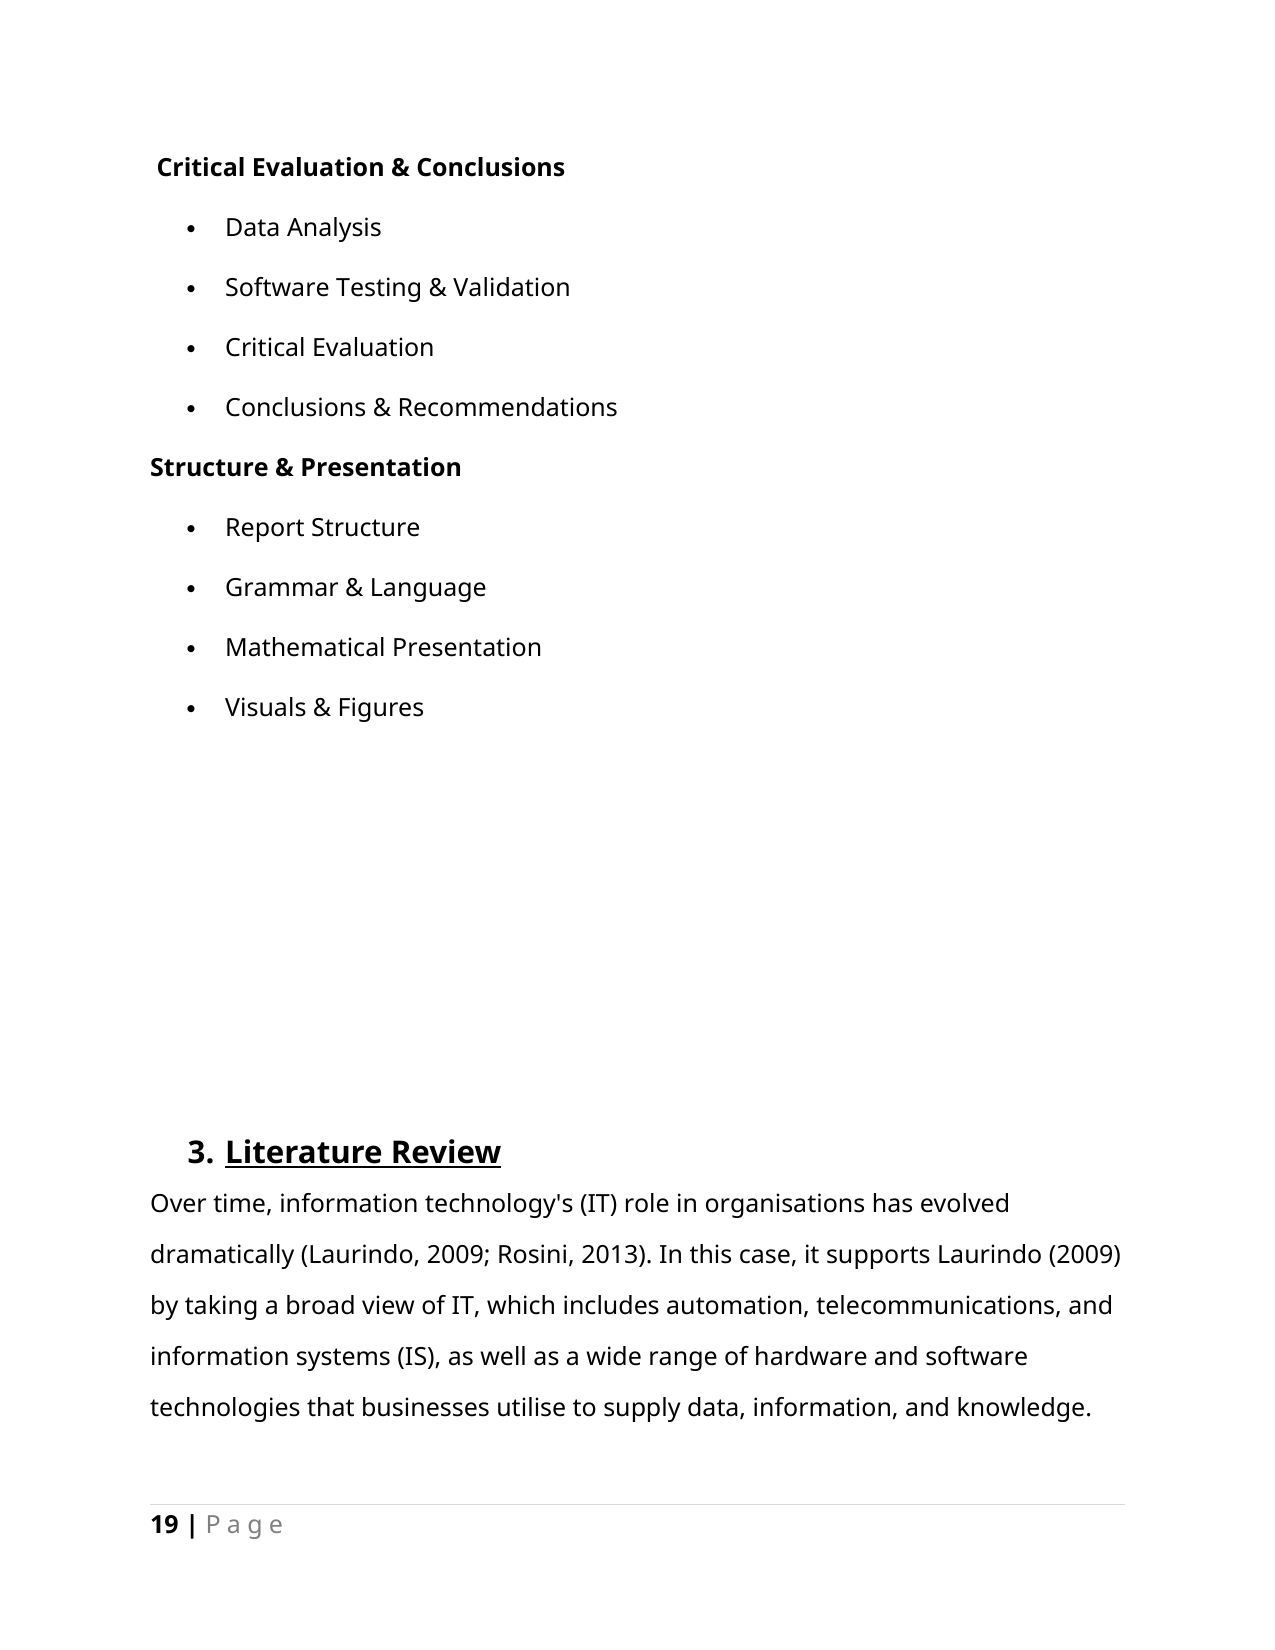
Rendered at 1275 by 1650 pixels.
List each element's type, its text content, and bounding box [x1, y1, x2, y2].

list Grammar & Language [187, 570, 1125, 604]
list Data Analysis [187, 210, 1125, 244]
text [150, 1185, 1125, 1423]
text Critical Evaluation & Conclusions [150, 150, 1125, 184]
list Mathematical Presentation [187, 630, 1125, 664]
list Software Testing & Validation [187, 270, 1125, 304]
subtitle Literature Review [187, 1130, 1125, 1173]
list Critical Evaluation [187, 330, 1125, 364]
list Report Structure [187, 510, 1125, 544]
list Visuals & Figures [187, 690, 1125, 724]
text Structure & Presentation [150, 450, 1125, 484]
list Conclusions & Recommendations [187, 390, 1125, 424]
